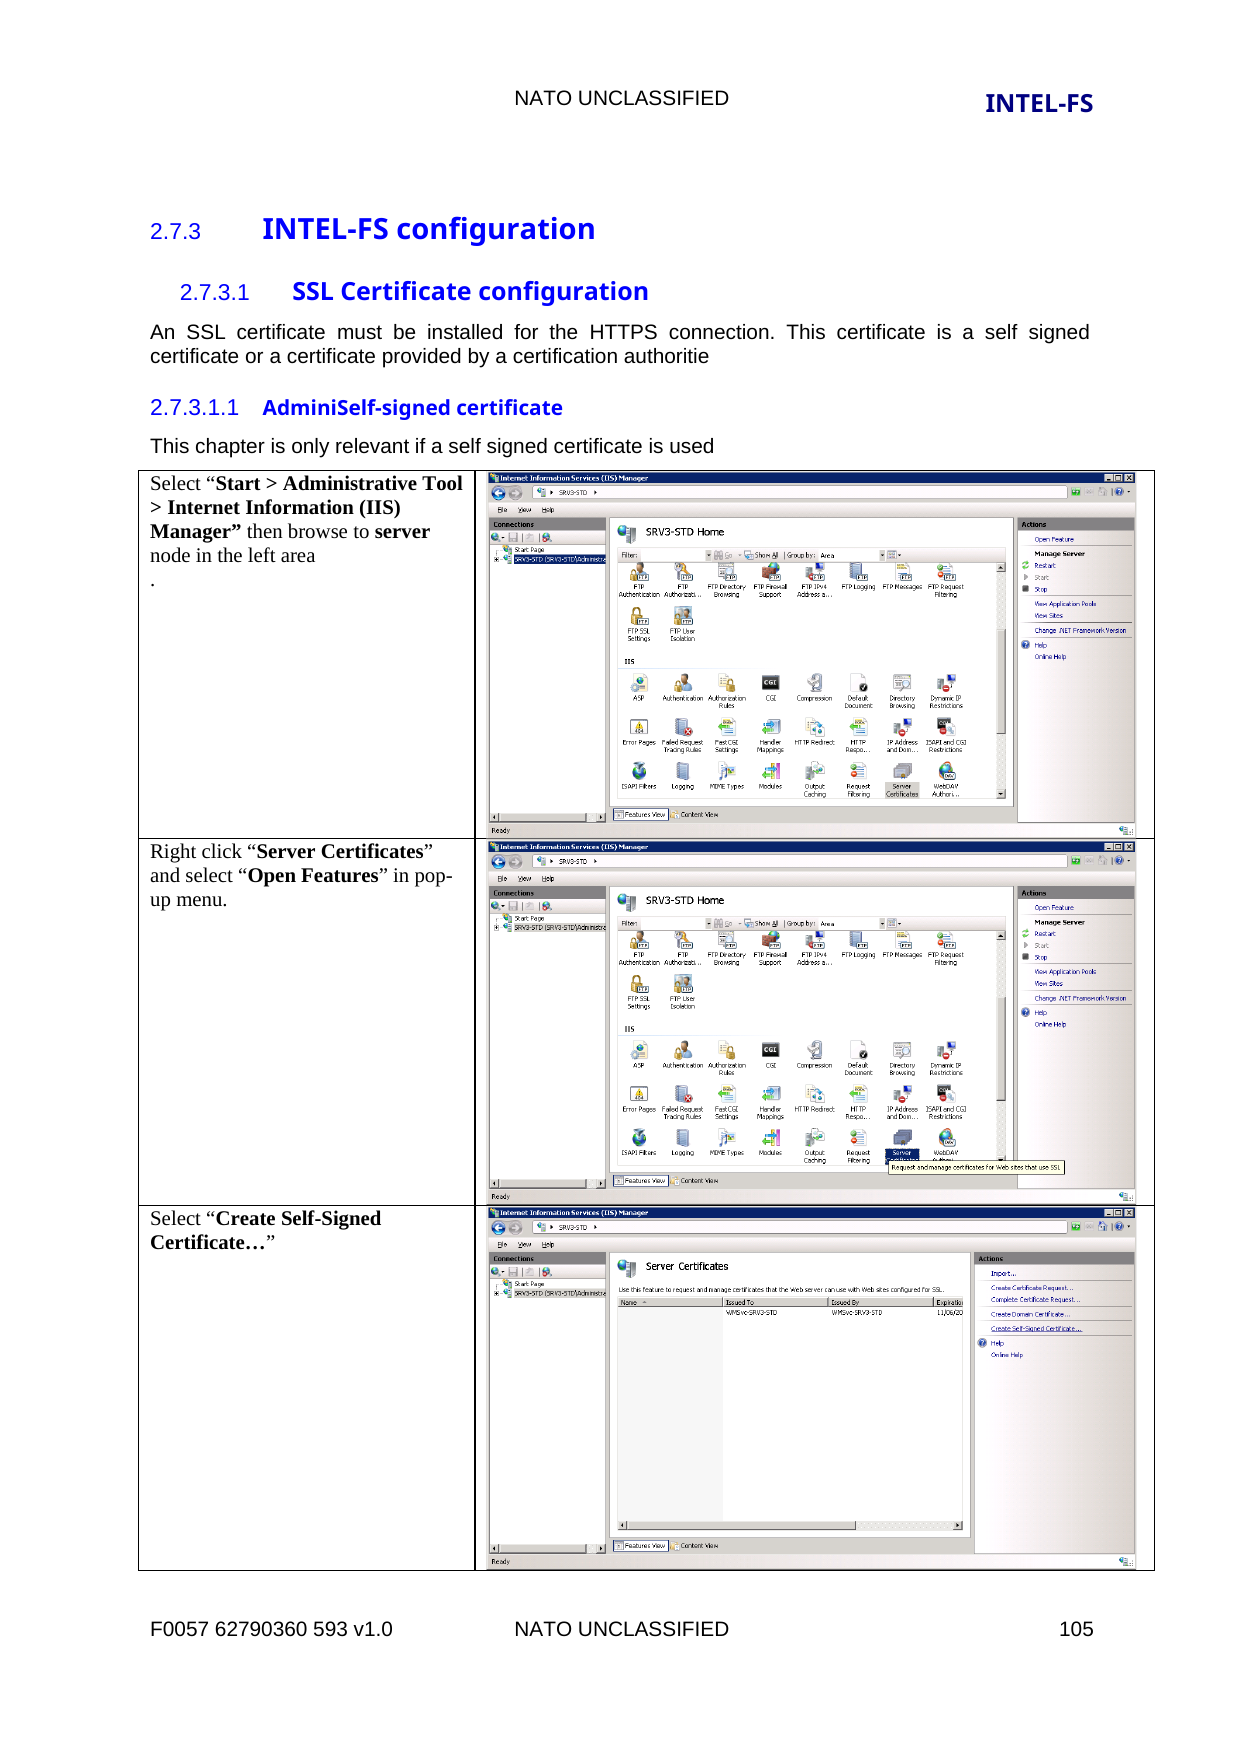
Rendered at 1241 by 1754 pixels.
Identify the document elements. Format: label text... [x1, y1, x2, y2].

text An SSL certificate must be installed for the HTTPS connection. This certificate is a self signed certificate or a certificate provided by a certification authoritie [150, 320, 1090, 368]
table_cell [476, 1206, 486, 1570]
picture [486, 1206, 1137, 1570]
subtitle SSL Certificate configuration [179, 273, 1090, 307]
table_header Select “Start > Administrative Tool > Internet Information (IIS) Manager” then browse to server node in the left area . [139, 471, 474, 838]
table_cell [1137, 839, 1154, 1205]
table_cell [476, 839, 486, 1205]
table_cell [1137, 1206, 1154, 1570]
text This chapter is only relevant if a self signed certificate is used [150, 433, 1090, 457]
subtitle INTEL-FS configuration [150, 208, 1090, 248]
table_header [1137, 471, 1154, 838]
picture [486, 471, 1137, 1205]
subtitle AdminiSelf-signed certificate [150, 393, 1090, 421]
table_cell Select “Create Self-Signed Certificate…” [139, 1206, 474, 1570]
table_cell Right click “Server Certificates” and select “Open Features” in pop-up menu. [139, 839, 474, 1205]
table_header [476, 471, 486, 838]
